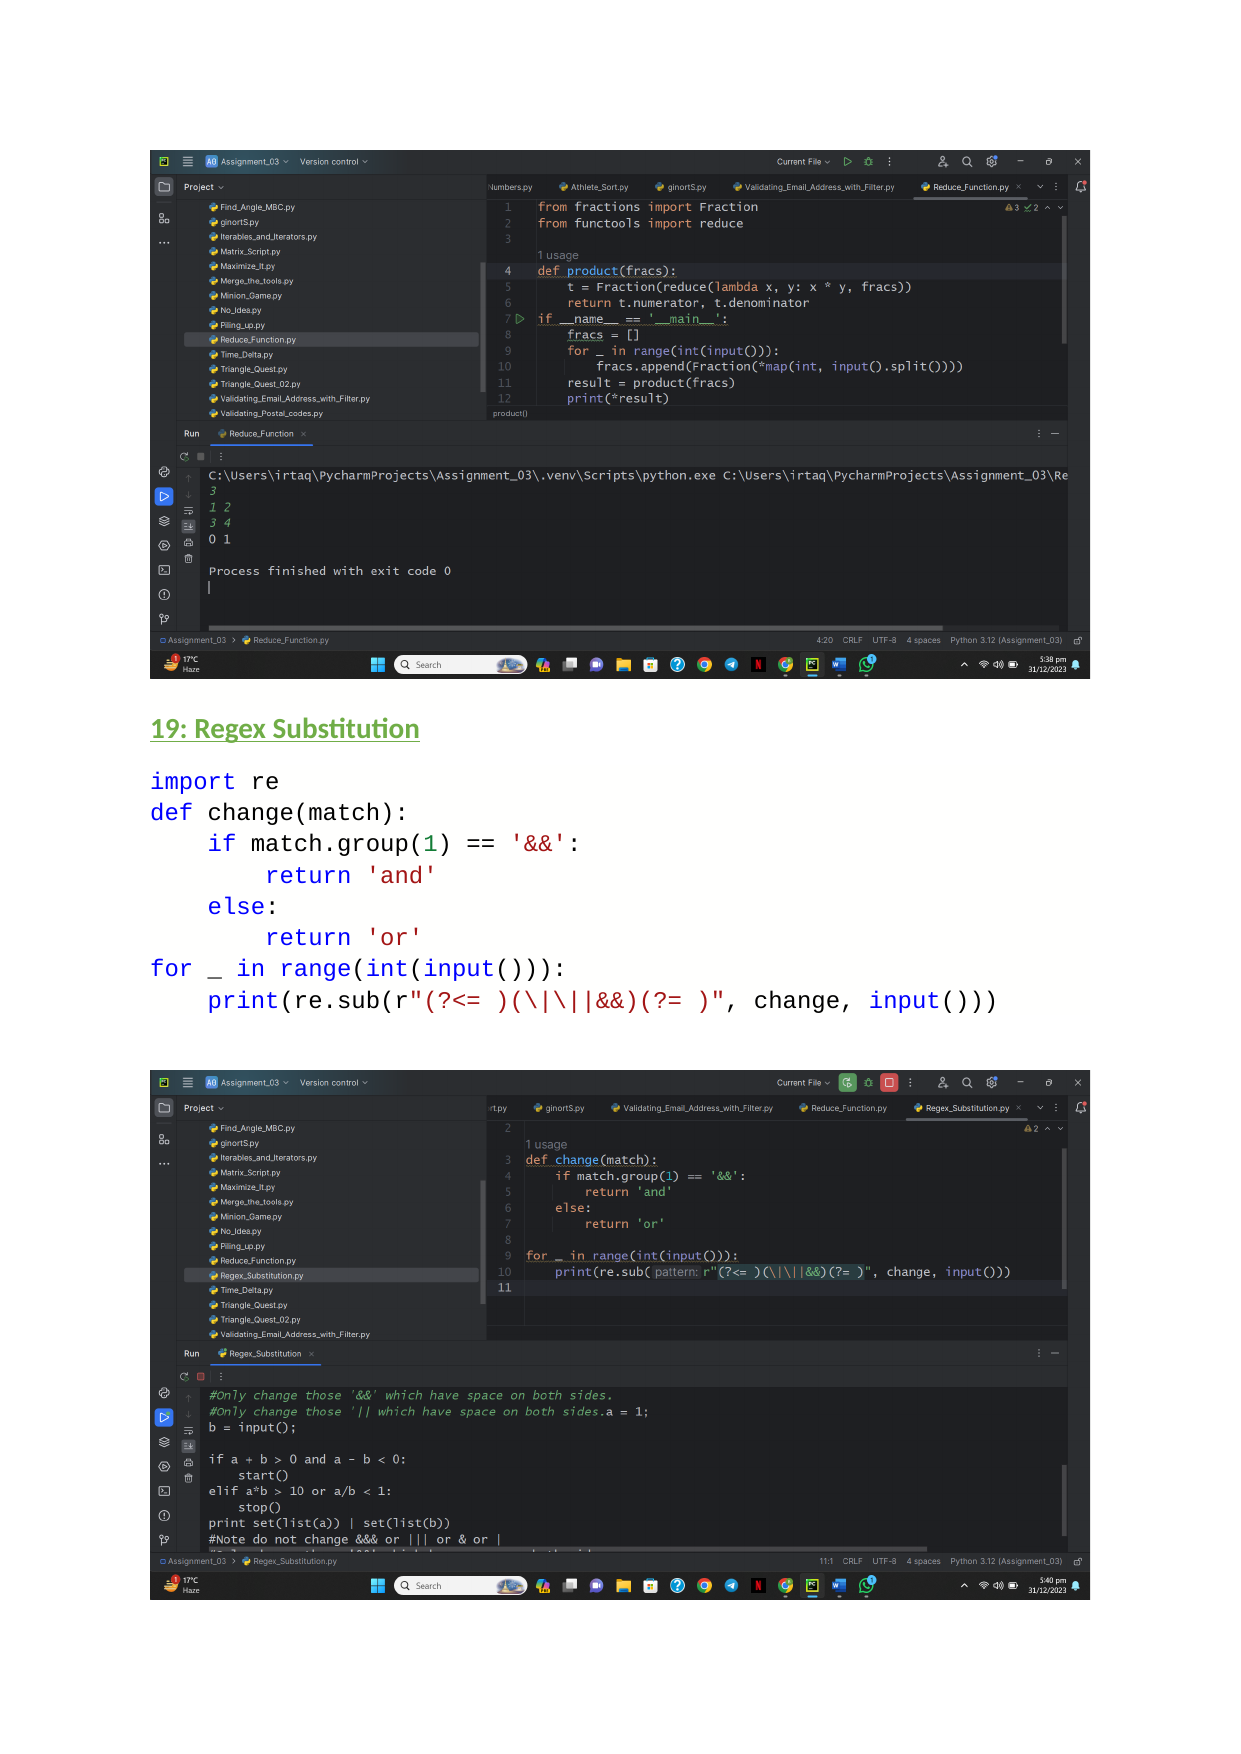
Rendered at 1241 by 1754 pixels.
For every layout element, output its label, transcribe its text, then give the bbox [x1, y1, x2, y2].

picture [150, 1070, 1091, 1600]
text def change(match): [150, 796, 1090, 828]
text return 'and' [150, 859, 1090, 890]
text for _ in range(int(input())): [150, 953, 1090, 984]
text if match.group(1) == '&&': [150, 828, 1090, 859]
text import re [150, 765, 1090, 796]
text print(re.sub(r"(?<= )(\|\||&&)(?= )", change, input())) [150, 984, 1090, 1015]
text else: [150, 890, 1090, 921]
text return 'or' [150, 921, 1090, 953]
picture [150, 150, 1091, 679]
text 19: Regex Substitution [150, 710, 1090, 746]
